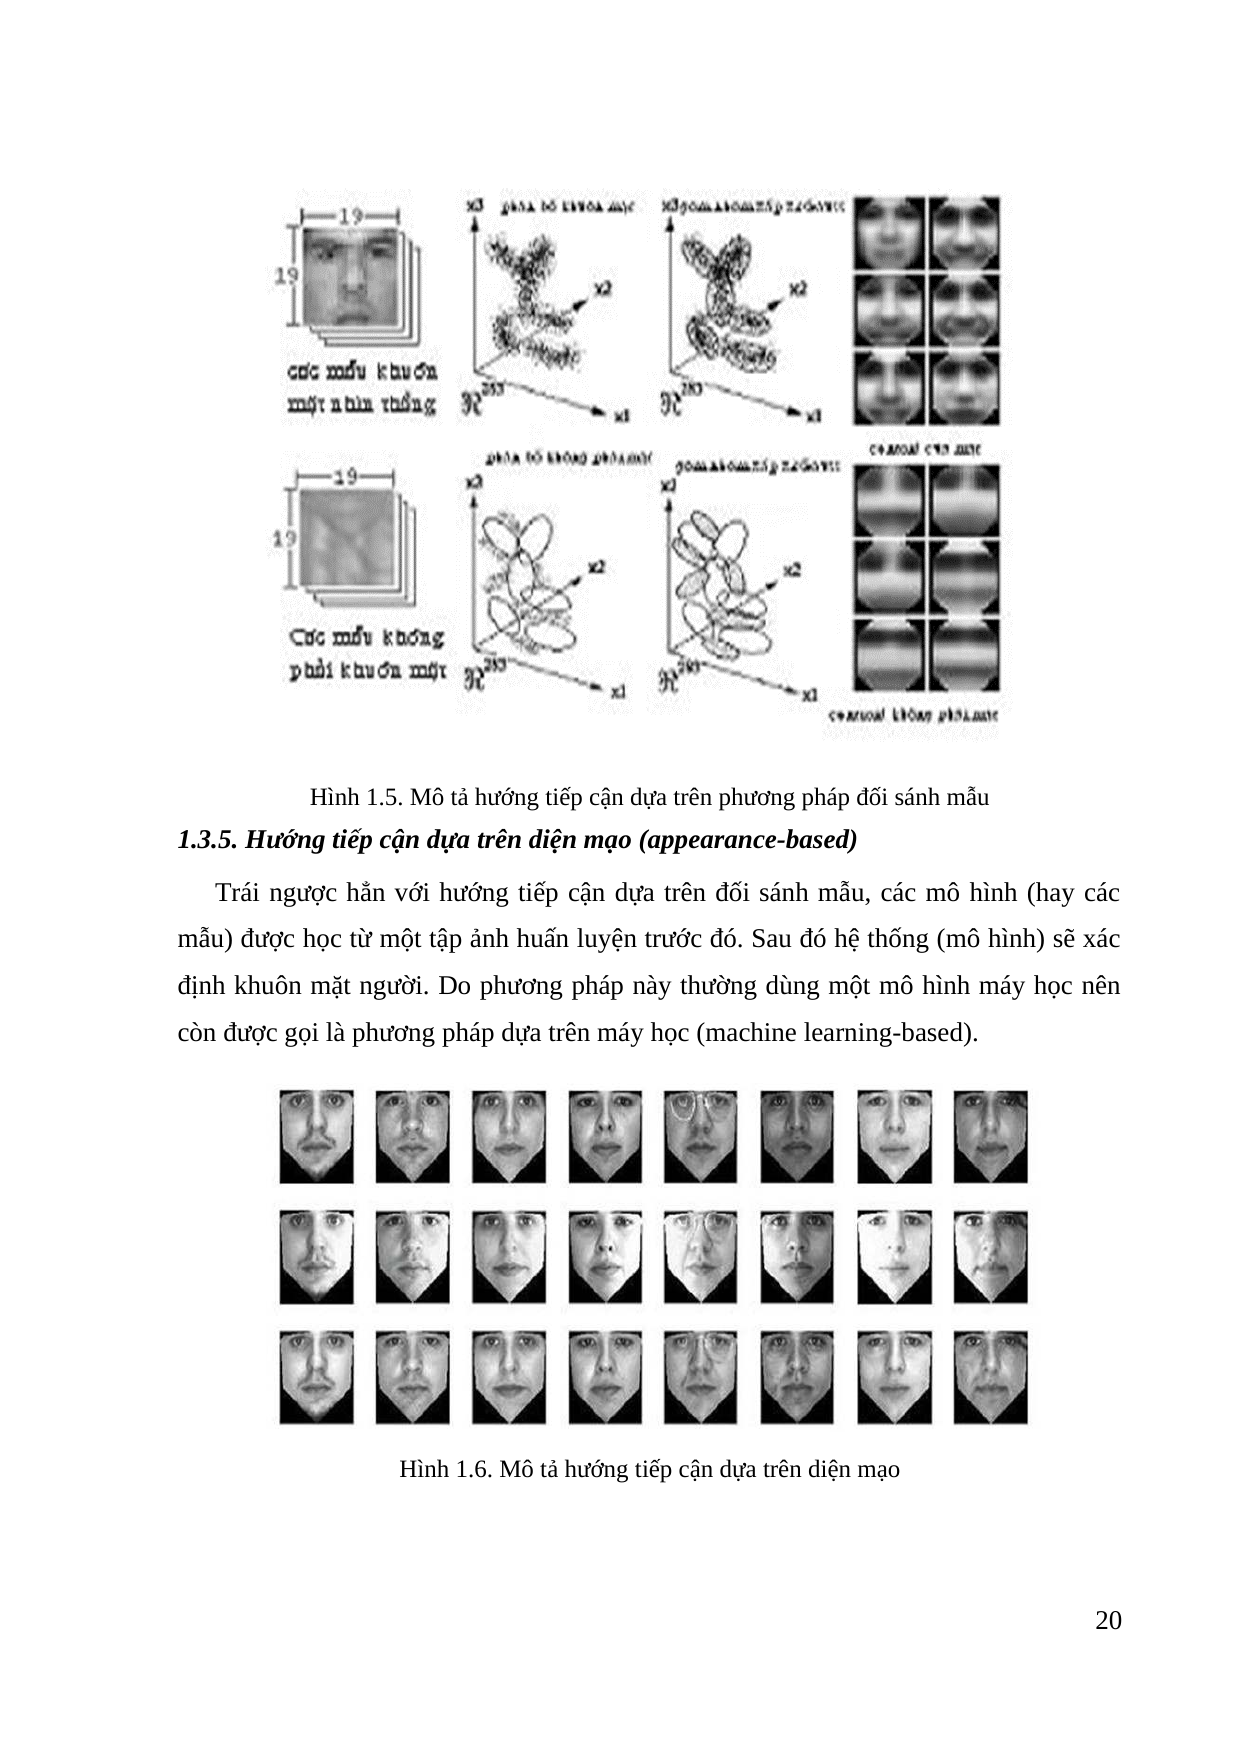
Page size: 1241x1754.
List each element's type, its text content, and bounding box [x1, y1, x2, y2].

text Trái ngược hẳn với hướng tiếp cận dựa trên đối sánh mẫu, các mô hình (hay các mẫu) được học từ một tập ảnh huấn luyện trước đó. Sau đó hệ thống (mô hình) sẽ xác định khuôn mặt người. Do phương pháp này thường dùng một mô hình máy học nên còn được gọi là phương pháp dựa trên máy học (machine learning-based). [177, 876, 1122, 1047]
picture [251, 162, 1034, 760]
subtitle Hướng tiếp cận dựa trên diện mạo (appearance-based) [177, 823, 1122, 854]
picture [251, 1075, 1060, 1432]
